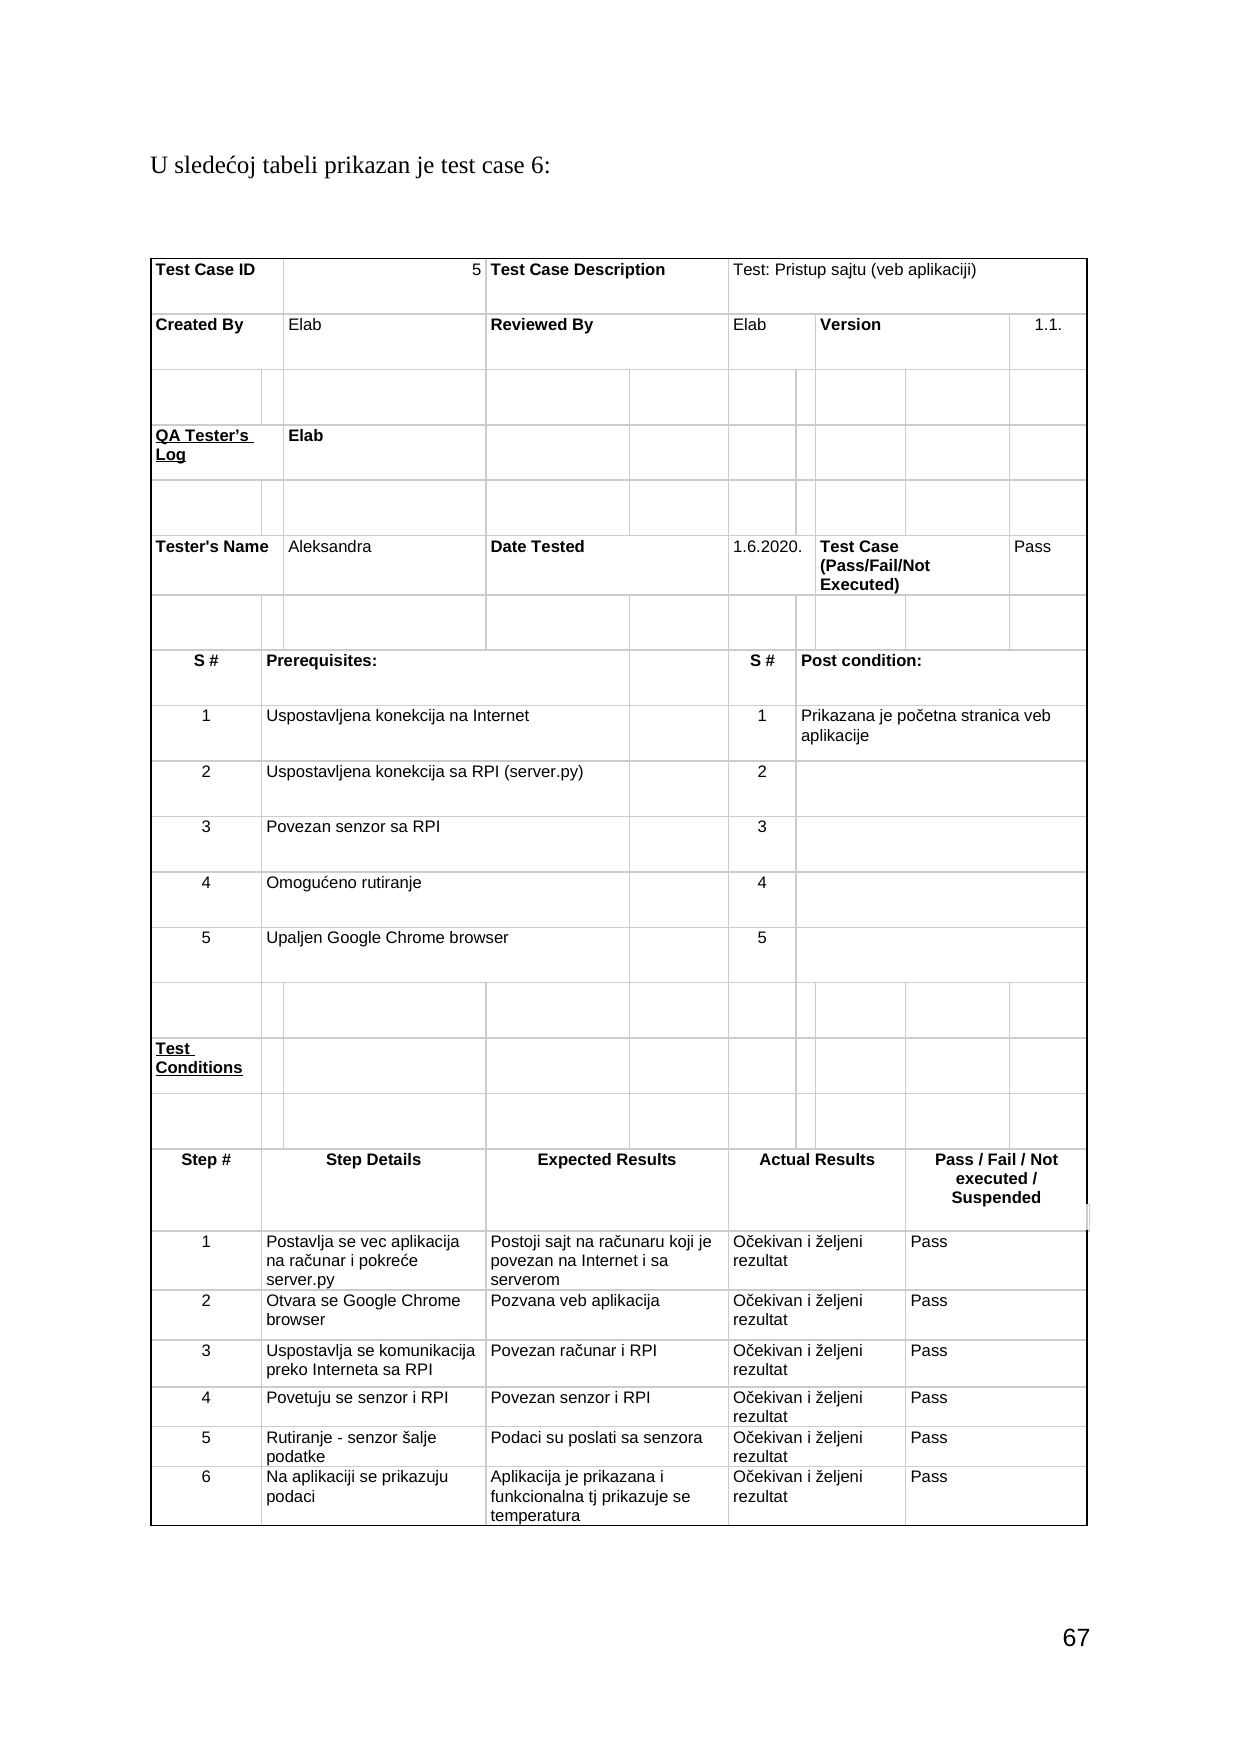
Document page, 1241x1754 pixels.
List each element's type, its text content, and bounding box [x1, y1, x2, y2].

table_cell Uspostavljena konekcija sa RPI (server.py) [262, 762, 629, 816]
table_cell Elab [729, 315, 815, 368]
table_cell Povezan senzor sa RPI [262, 817, 629, 871]
table_cell Aleksandra [284, 536, 485, 594]
table_cell [630, 481, 728, 535]
table_cell [284, 1094, 485, 1148]
table_cell Actual Results [729, 1150, 905, 1230]
table_cell [152, 1094, 261, 1148]
table_cell [284, 596, 485, 649]
table_header 5 [284, 259, 485, 313]
table_cell [729, 481, 795, 535]
table_cell 6 [152, 1467, 261, 1525]
table_cell [729, 370, 795, 424]
table_cell [262, 1094, 283, 1148]
table_cell Post condition: [797, 651, 1086, 705]
table_cell [262, 481, 283, 535]
table_cell Elab [284, 315, 485, 368]
table_cell Step # [152, 1150, 261, 1230]
table_cell Rutiranje - senzor šalje podatke [262, 1427, 485, 1466]
table_cell [487, 983, 629, 1037]
table_cell Reviewed By [487, 315, 728, 368]
table_cell [262, 370, 283, 424]
table_cell Očekivan i željeni rezultat [729, 1467, 905, 1525]
table_cell [906, 983, 1009, 1037]
table_cell [797, 1094, 815, 1148]
table_cell 4 [152, 1388, 261, 1426]
table_cell 2 [729, 762, 795, 816]
table_cell QA Tester’s Log [152, 426, 283, 479]
table_cell Date Tested [487, 536, 728, 594]
table_cell [152, 481, 261, 535]
table_cell Pass / Fail / Not executed / Suspended [906, 1150, 1086, 1230]
table_cell Očekivan i željeni rezultat [729, 1291, 905, 1339]
table_cell [1010, 426, 1086, 479]
table_cell [262, 983, 283, 1037]
table_cell [630, 928, 728, 982]
table_cell [630, 1094, 728, 1148]
table_cell [797, 596, 815, 649]
table_cell [630, 651, 728, 705]
table_cell Pass [906, 1232, 1086, 1289]
table_cell Uspostavlja se komunikacija preko Interneta sa RPI [262, 1341, 485, 1386]
table_cell [487, 1039, 629, 1093]
table_cell Postavlja se vec aplikacija na računar i pokreće server.py [262, 1232, 485, 1289]
table_cell Pass [906, 1291, 1086, 1339]
table_cell Otvara se Google Chrome browser [262, 1291, 485, 1339]
table_cell [630, 873, 728, 926]
table_cell [1010, 1094, 1086, 1148]
table_cell [1010, 983, 1086, 1037]
table_cell [630, 762, 728, 816]
table_cell [1010, 596, 1086, 649]
table_cell [487, 481, 629, 535]
table_cell [487, 1094, 629, 1148]
table_cell [630, 817, 728, 871]
table_cell 4 [729, 873, 795, 926]
table_cell Povezan računar i RPI [487, 1341, 728, 1386]
table_cell 5 [152, 928, 261, 982]
table_cell 3 [152, 817, 261, 871]
table_cell [797, 1039, 815, 1093]
table_cell [630, 983, 728, 1037]
table_cell Version [816, 315, 1009, 368]
table_header Test: Pristup sajtu (veb aplikaciji) [729, 259, 1086, 313]
table_cell Test Conditions [152, 1039, 261, 1093]
table_cell 1 [152, 706, 261, 760]
table_cell [1010, 370, 1086, 424]
table_cell [152, 596, 261, 649]
table_cell Pass [906, 1467, 1086, 1525]
table_cell Prerequisites: [262, 651, 629, 705]
table_cell [906, 426, 1009, 479]
table_header Test Case ID [152, 259, 283, 313]
table_cell [729, 596, 795, 649]
table_cell Created By [152, 315, 283, 368]
table_cell Postoji sajt na računaru koji je povezan na Internet i sa serverom [487, 1232, 728, 1289]
table_cell [284, 983, 485, 1037]
table_cell Pass [906, 1388, 1086, 1426]
table_cell 3 [729, 817, 795, 871]
table_cell [630, 426, 728, 479]
table_cell [816, 1039, 905, 1093]
table_cell [262, 1039, 283, 1093]
table_cell [816, 426, 905, 479]
table_cell Očekivan i željeni rezultat [729, 1232, 905, 1289]
table_cell [906, 481, 1009, 535]
table_cell [729, 983, 795, 1037]
table_cell Prikazana je početna stranica veb aplikacije [797, 706, 1086, 760]
table_cell Tester's Name [152, 536, 283, 594]
table_cell Pass [906, 1427, 1086, 1466]
table_cell 1 [152, 1232, 261, 1289]
table_cell [284, 481, 485, 535]
table_cell Test Case (Pass/Fail/Not Executed) [816, 536, 1009, 594]
table_cell [816, 481, 905, 535]
table_header Test Case Description [487, 259, 728, 313]
table_cell 1.6.2020. [729, 536, 815, 594]
table_cell [729, 1039, 795, 1093]
table_cell S # [729, 651, 795, 705]
table_cell [630, 706, 728, 760]
table_cell Očekivan i željeni rezultat [729, 1388, 905, 1426]
table_cell [284, 1039, 485, 1093]
table_cell [262, 596, 283, 649]
table_cell 2 [152, 1291, 261, 1339]
table_cell Na aplikaciji se prikazuju podaci [262, 1467, 485, 1525]
table_cell [487, 370, 629, 424]
table_cell [487, 596, 629, 649]
table_cell Očekivan i željeni rezultat [729, 1427, 905, 1466]
table_cell [284, 370, 485, 424]
table_cell [797, 873, 1086, 926]
table_cell [729, 1094, 795, 1148]
table_cell 4 [152, 873, 261, 926]
table_cell [797, 983, 815, 1037]
table_cell 5 [729, 928, 795, 982]
table_cell [797, 481, 815, 535]
table_cell [152, 983, 261, 1037]
table_cell Povetuju se senzor i RPI [262, 1388, 485, 1426]
table_cell Elab [284, 426, 485, 479]
table_cell [797, 762, 1086, 816]
table_cell [906, 1094, 1009, 1148]
table_cell 1.1. [1010, 315, 1086, 368]
table_cell [797, 426, 815, 479]
table_cell [816, 370, 905, 424]
table_cell [906, 370, 1009, 424]
table_cell 2 [152, 762, 261, 816]
table_cell Povezan senzor i RPI [487, 1388, 728, 1426]
table_cell Pozvana veb aplikacija [487, 1291, 728, 1339]
table_cell Aplikacija je prikazana i funkcionalna tj prikazuje se temperatura [487, 1467, 728, 1525]
table_cell [797, 817, 1086, 871]
table_cell [797, 928, 1086, 982]
table_cell Očekivan i željeni rezultat [729, 1341, 905, 1386]
table_cell S # [152, 651, 261, 705]
table_cell [152, 370, 261, 424]
table_cell [816, 1094, 905, 1148]
table_cell 3 [152, 1341, 261, 1386]
table_cell 5 [152, 1427, 261, 1466]
table_cell [906, 596, 1009, 649]
table_cell [797, 370, 815, 424]
text U sledećoj tabeli prikazan je test case 6: [150, 150, 1090, 179]
table_cell Uspostavljena konekcija na Internet [262, 706, 629, 760]
table_cell Podaci su poslati sa senzora [487, 1427, 728, 1466]
table_cell [1010, 1039, 1086, 1093]
table_cell [630, 596, 728, 649]
table_cell [630, 1039, 728, 1093]
table_cell Upaljen Google Chrome browser [262, 928, 629, 982]
table_cell Pass [906, 1341, 1086, 1386]
table_cell [816, 983, 905, 1037]
table_cell Expected Results [487, 1150, 728, 1230]
table_cell [630, 370, 728, 424]
table_cell Pass [1010, 536, 1086, 594]
table_cell Omogućeno rutiranje [262, 873, 629, 926]
table_cell [729, 426, 795, 479]
table_cell 1 [729, 706, 795, 760]
table_cell [1010, 481, 1086, 535]
table_cell [487, 426, 629, 479]
table_cell Step Details [262, 1150, 485, 1230]
table_cell [906, 1039, 1009, 1093]
table_cell [816, 596, 905, 649]
